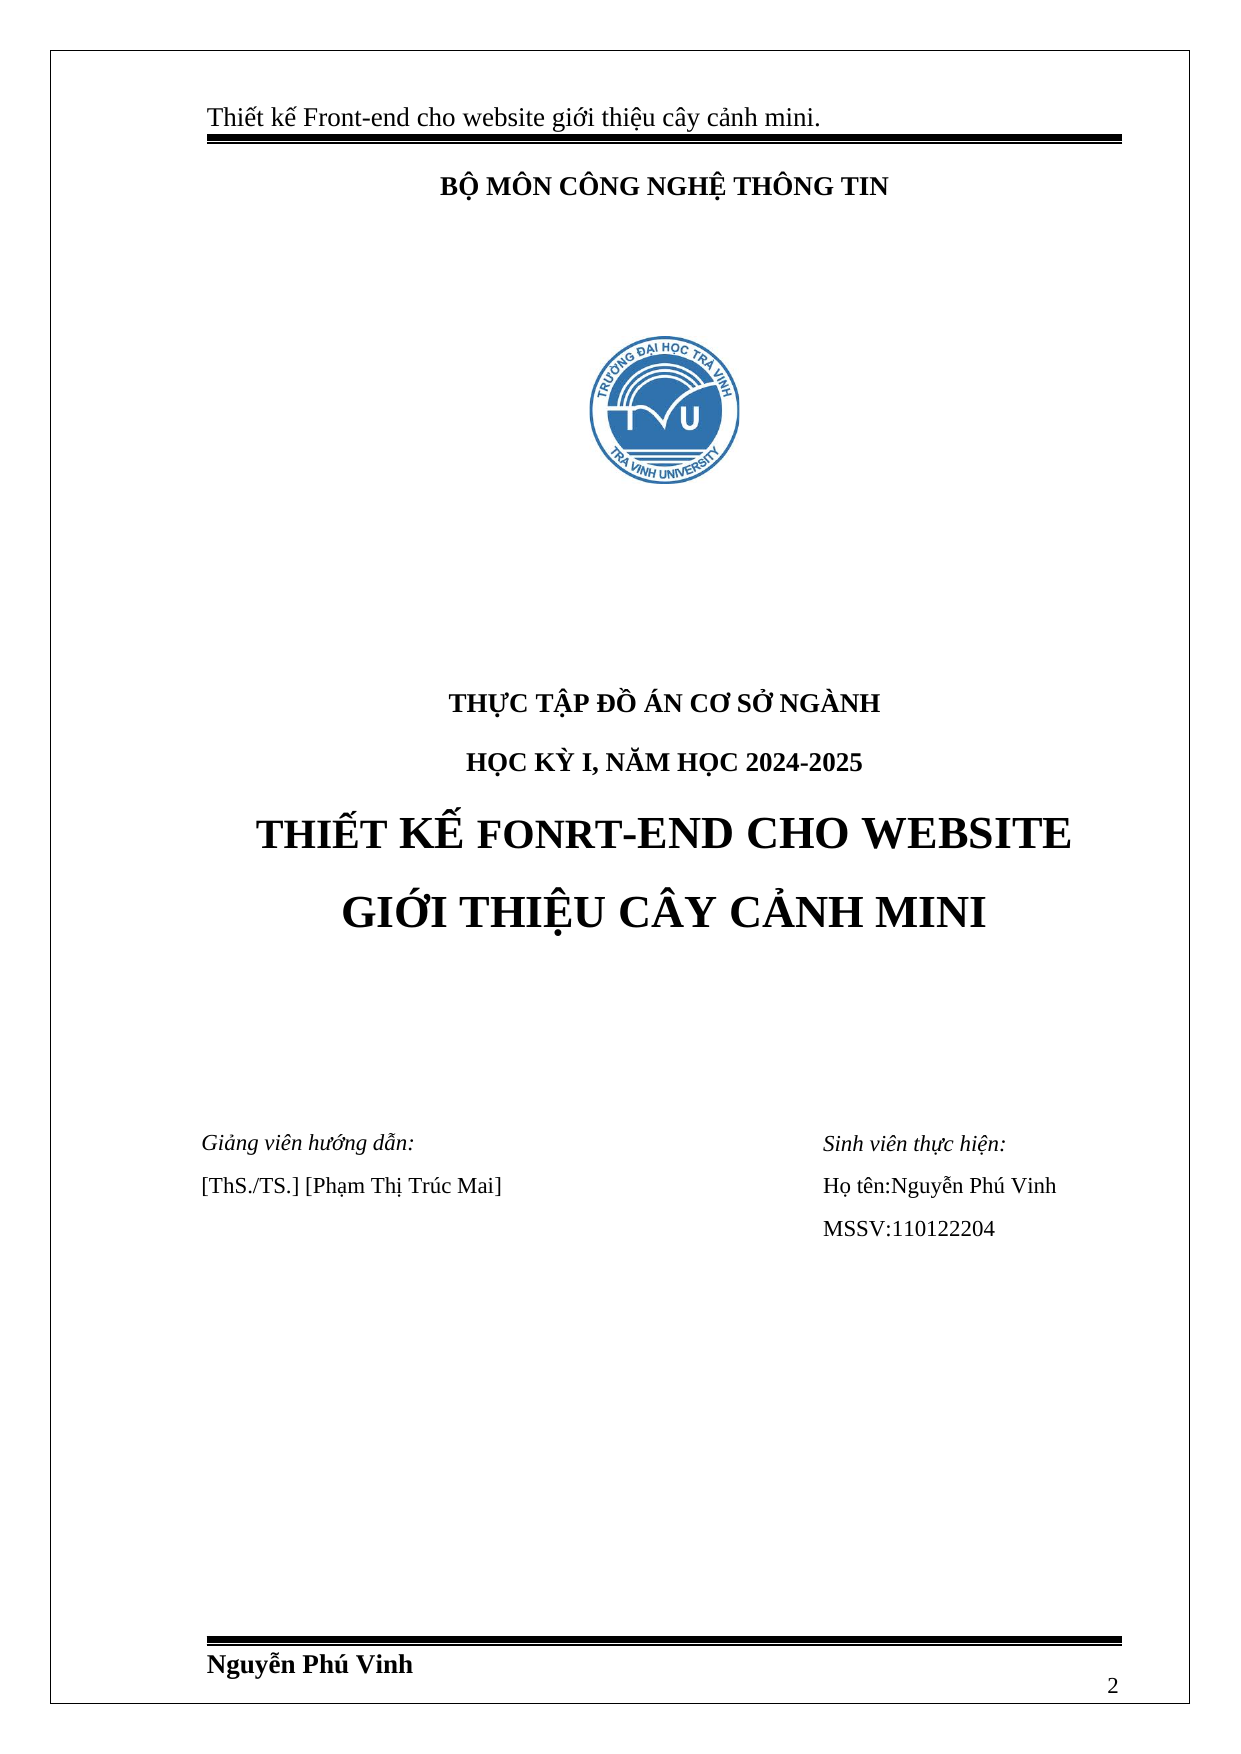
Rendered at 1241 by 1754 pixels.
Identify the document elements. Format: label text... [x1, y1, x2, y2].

text HỌC KỲ I, NĂM HỌC 2024-2025 [207, 746, 1122, 777]
text THIẾT KẾ FONRT-END CHO WEBSITE GIỚI THIỆU CÂY CẢNH MINI [207, 805, 1122, 937]
text THỰC TẬP ĐỒ ÁN CƠ SỞ NGÀNH [207, 687, 1122, 718]
picture [589, 336, 740, 484]
text BỘ MÔN CÔNG NGHỆ THÔNG TIN [207, 170, 1122, 201]
